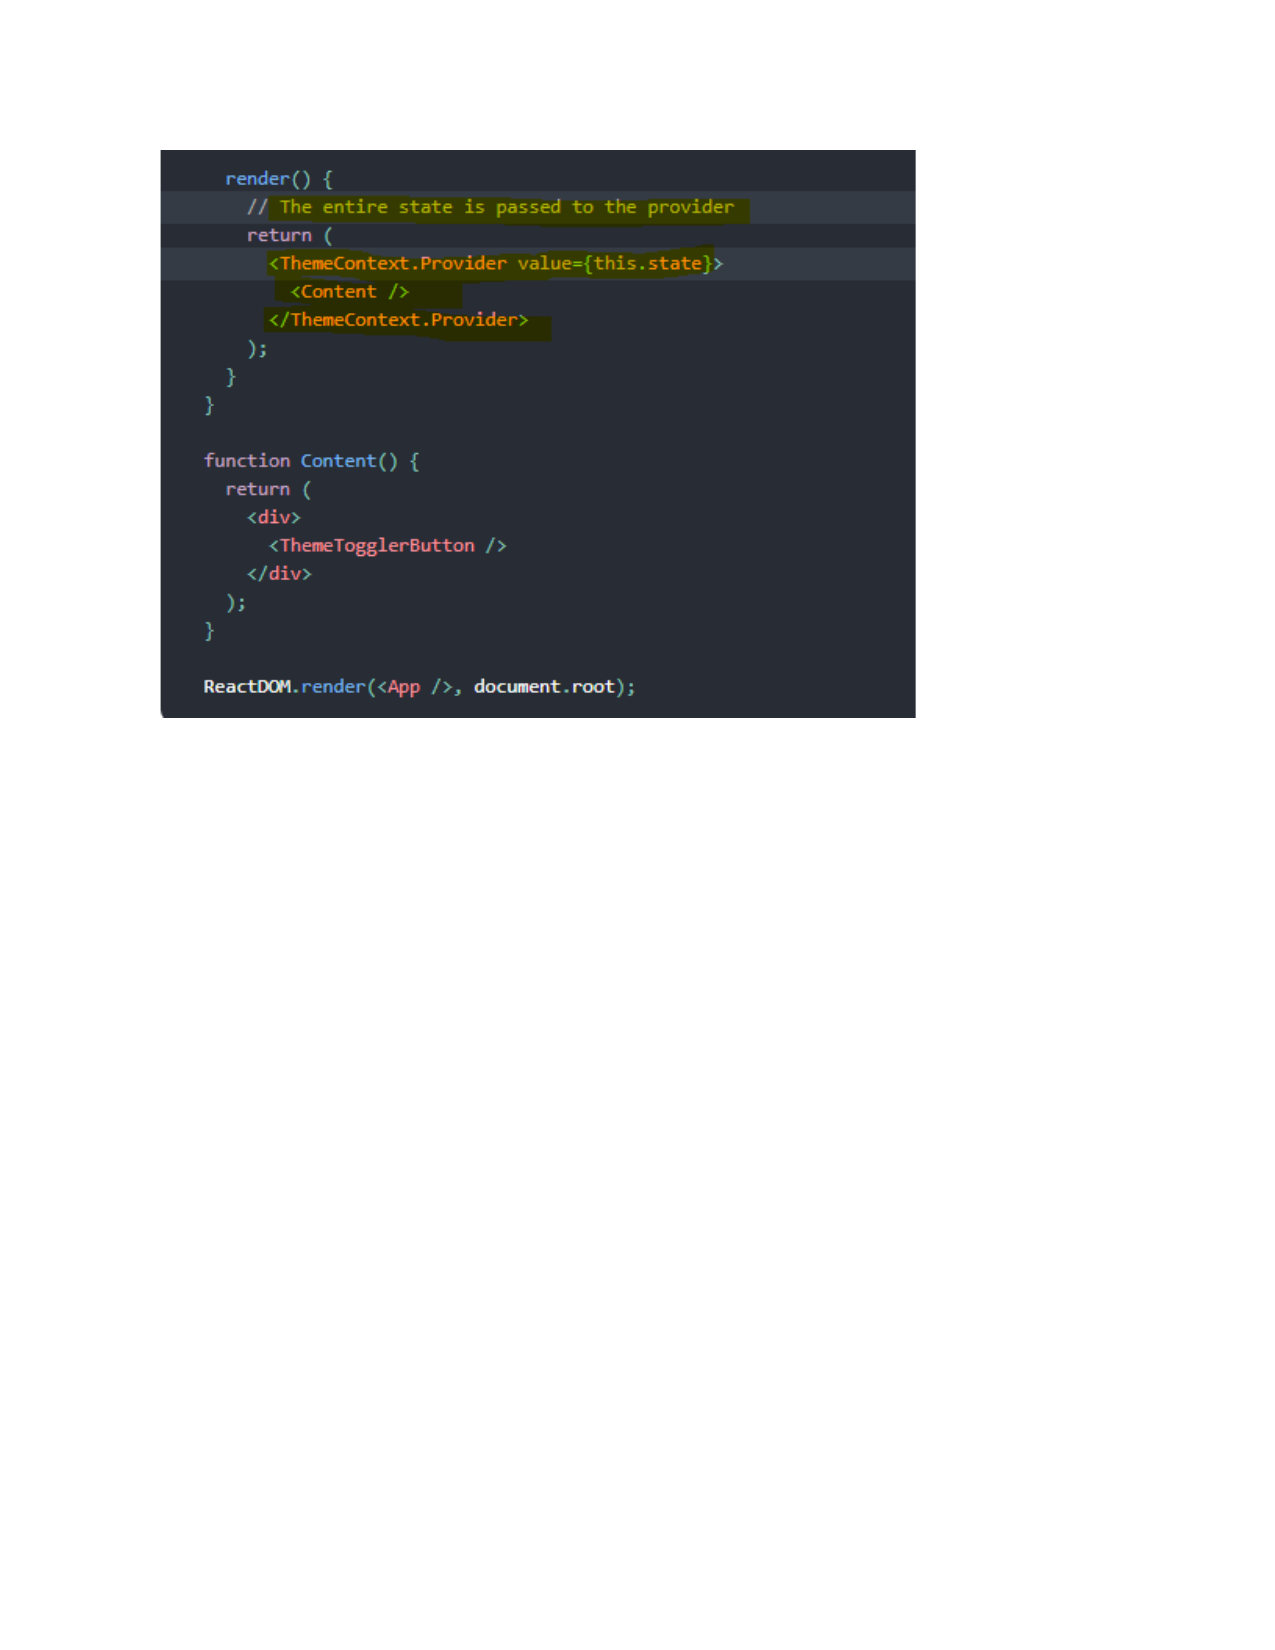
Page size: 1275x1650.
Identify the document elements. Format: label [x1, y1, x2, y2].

picture [150, 150, 916, 718]
